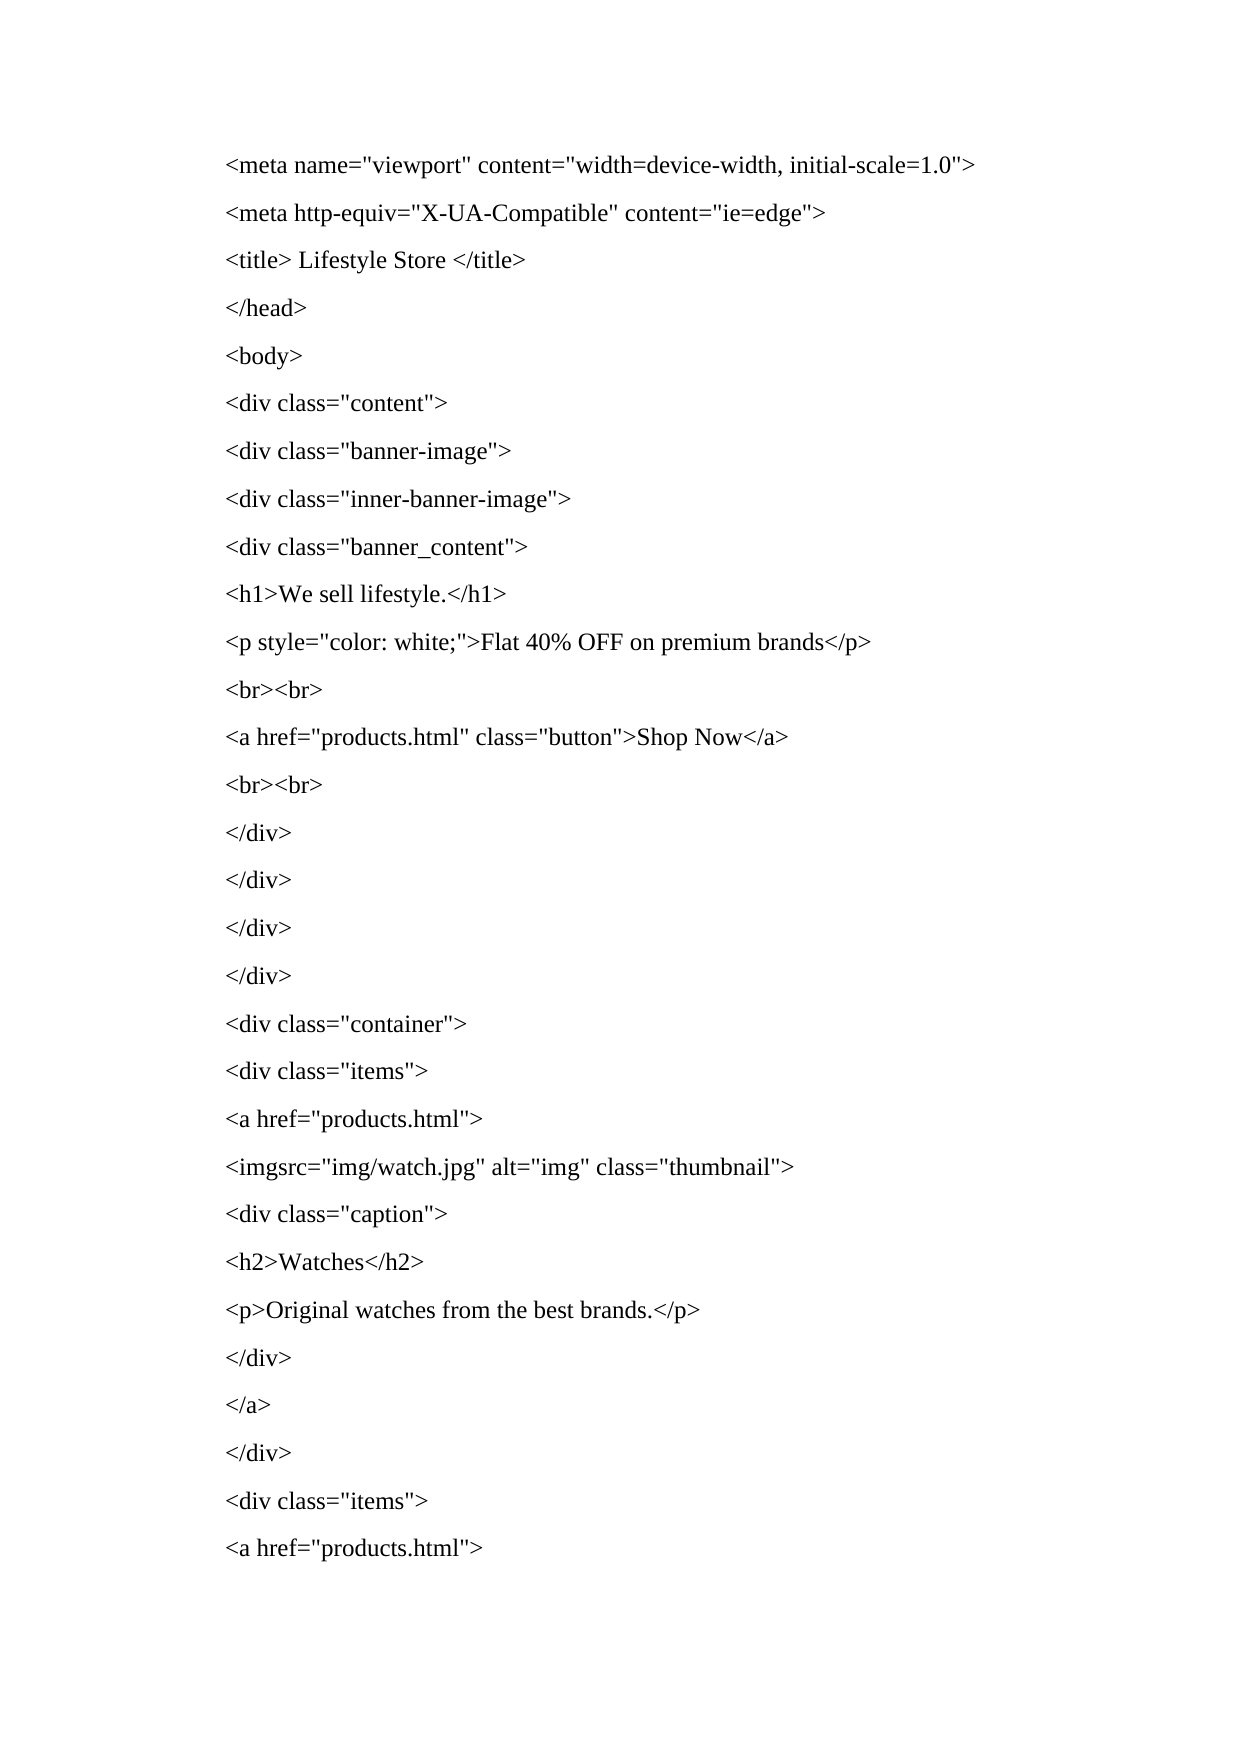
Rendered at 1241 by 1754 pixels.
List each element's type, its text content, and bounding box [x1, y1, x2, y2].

text <h1>We sell lifestyle.</h1> [225, 579, 1090, 608]
text <div class="inner-banner-image"> [225, 484, 1090, 513]
text <div class="caption"> [225, 1199, 1090, 1228]
text <meta name="viewport" content="width=device-width, initial-scale=1.0"> [225, 150, 1090, 179]
text <h2>Watches</h2> [225, 1247, 1090, 1276]
text <div class="banner_content"> [225, 532, 1090, 560]
text </a> [225, 1390, 1090, 1419]
text <p style="color: white;">Flat 40% OFF on premium brands</p> [225, 627, 1090, 656]
text <title> Lifestyle Store </title> [225, 245, 1090, 274]
text <meta http-equiv="X-UA-Compatible" content="ie=edge"> [225, 198, 1090, 226]
text <a href="products.html"> [225, 1533, 1090, 1562]
text <div class="container"> [225, 1009, 1090, 1037]
text <div class="content"> [225, 388, 1090, 417]
text <body> [225, 341, 1090, 369]
text </head> [225, 293, 1090, 322]
text </div> [225, 818, 1090, 847]
text <div class="items"> [225, 1486, 1090, 1514]
text <br><br> [225, 770, 1090, 799]
text <div class="items"> [225, 1056, 1090, 1085]
text </div> [225, 913, 1090, 942]
text <br><br> [225, 675, 1090, 703]
text </div> [225, 866, 1090, 894]
text <imgsrc="img/watch.jpg" alt="img" class="thumbnail"> [225, 1152, 1090, 1181]
text </div> [225, 1438, 1090, 1467]
text <a href="products.html"> [225, 1104, 1090, 1133]
text </div> [225, 1343, 1090, 1371]
text <div class="banner-image"> [225, 436, 1090, 465]
text </div> [225, 961, 1090, 990]
text <a href="products.html" class="button">Shop Now</a> [225, 722, 1090, 751]
text <p>Original watches from the best brands.</p> [225, 1295, 1090, 1324]
